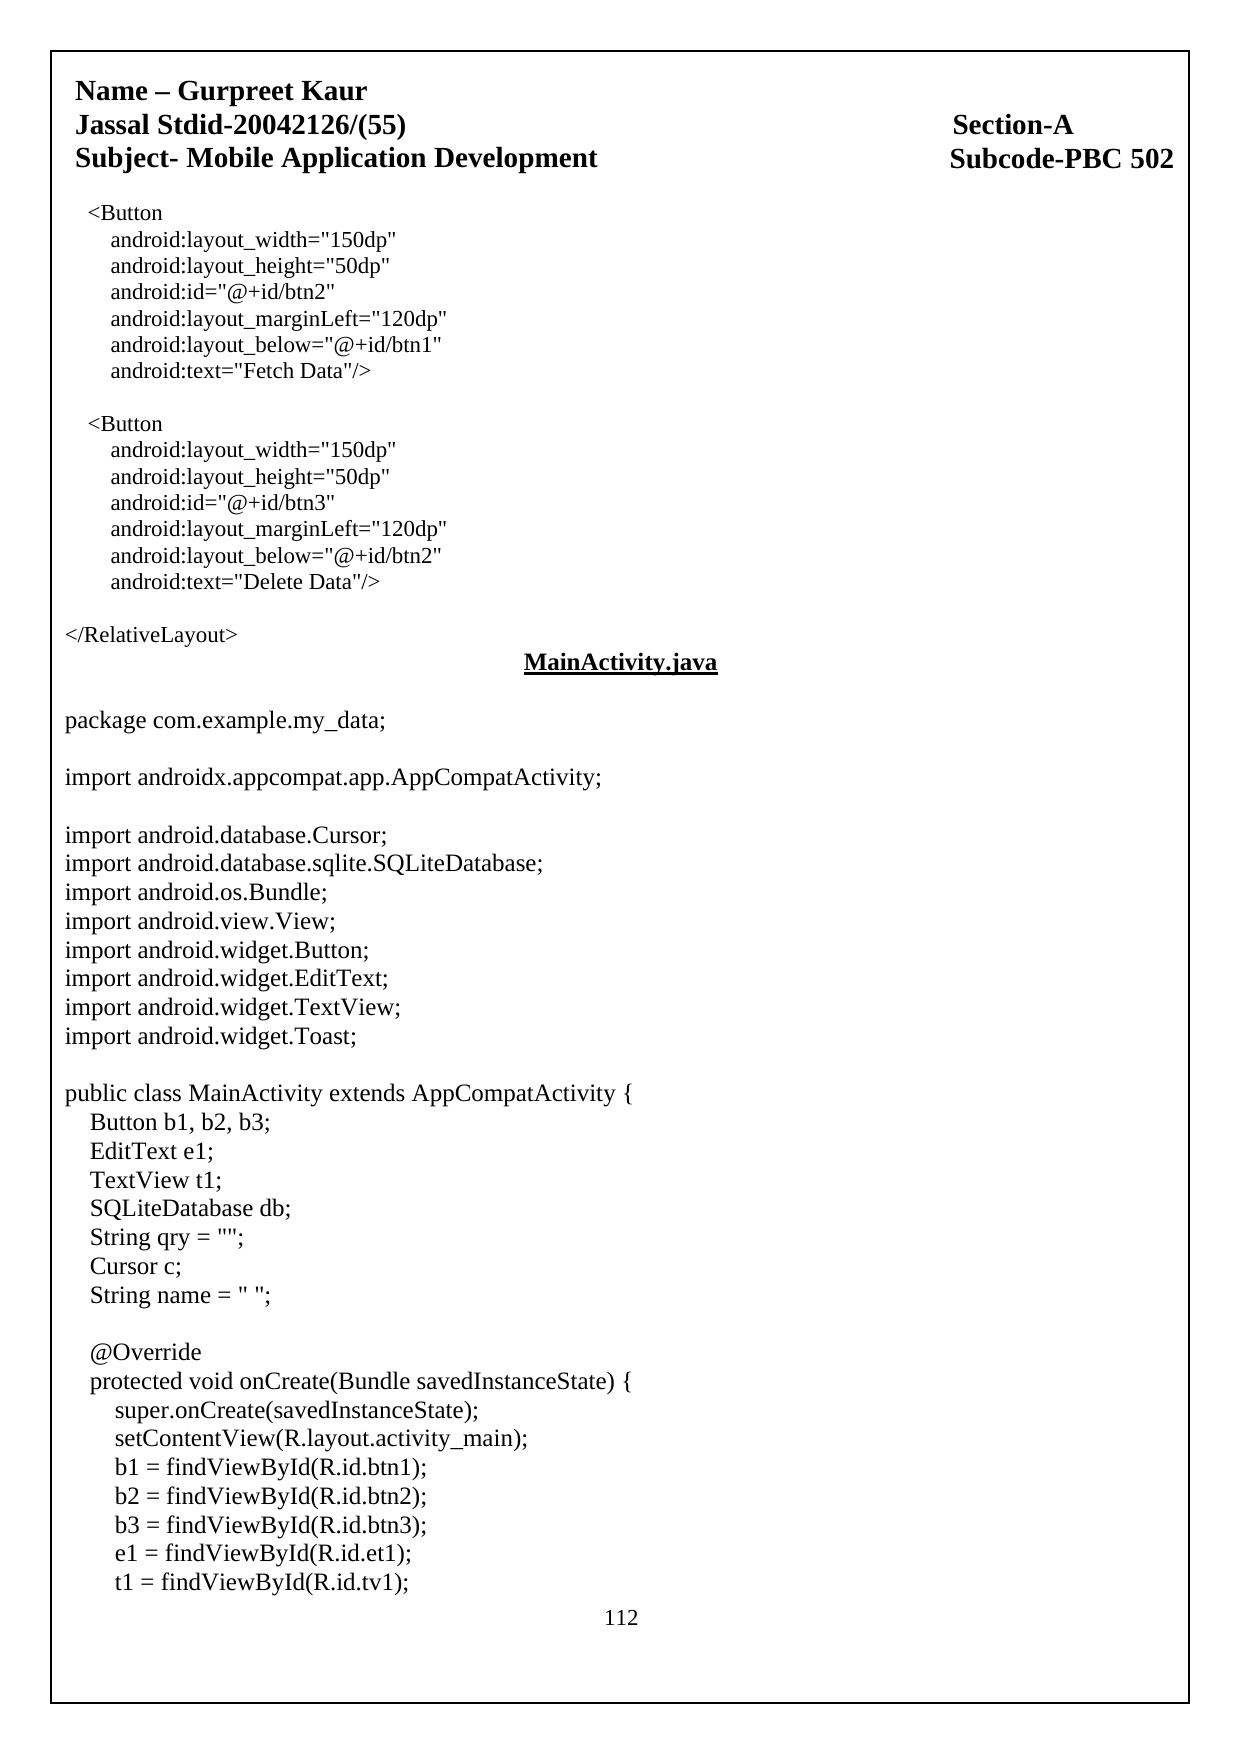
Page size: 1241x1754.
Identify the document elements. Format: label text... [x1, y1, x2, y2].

subtitle MainActivity.java [64, 647, 1176, 676]
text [64, 705, 1178, 1596]
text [64, 173, 1178, 647]
